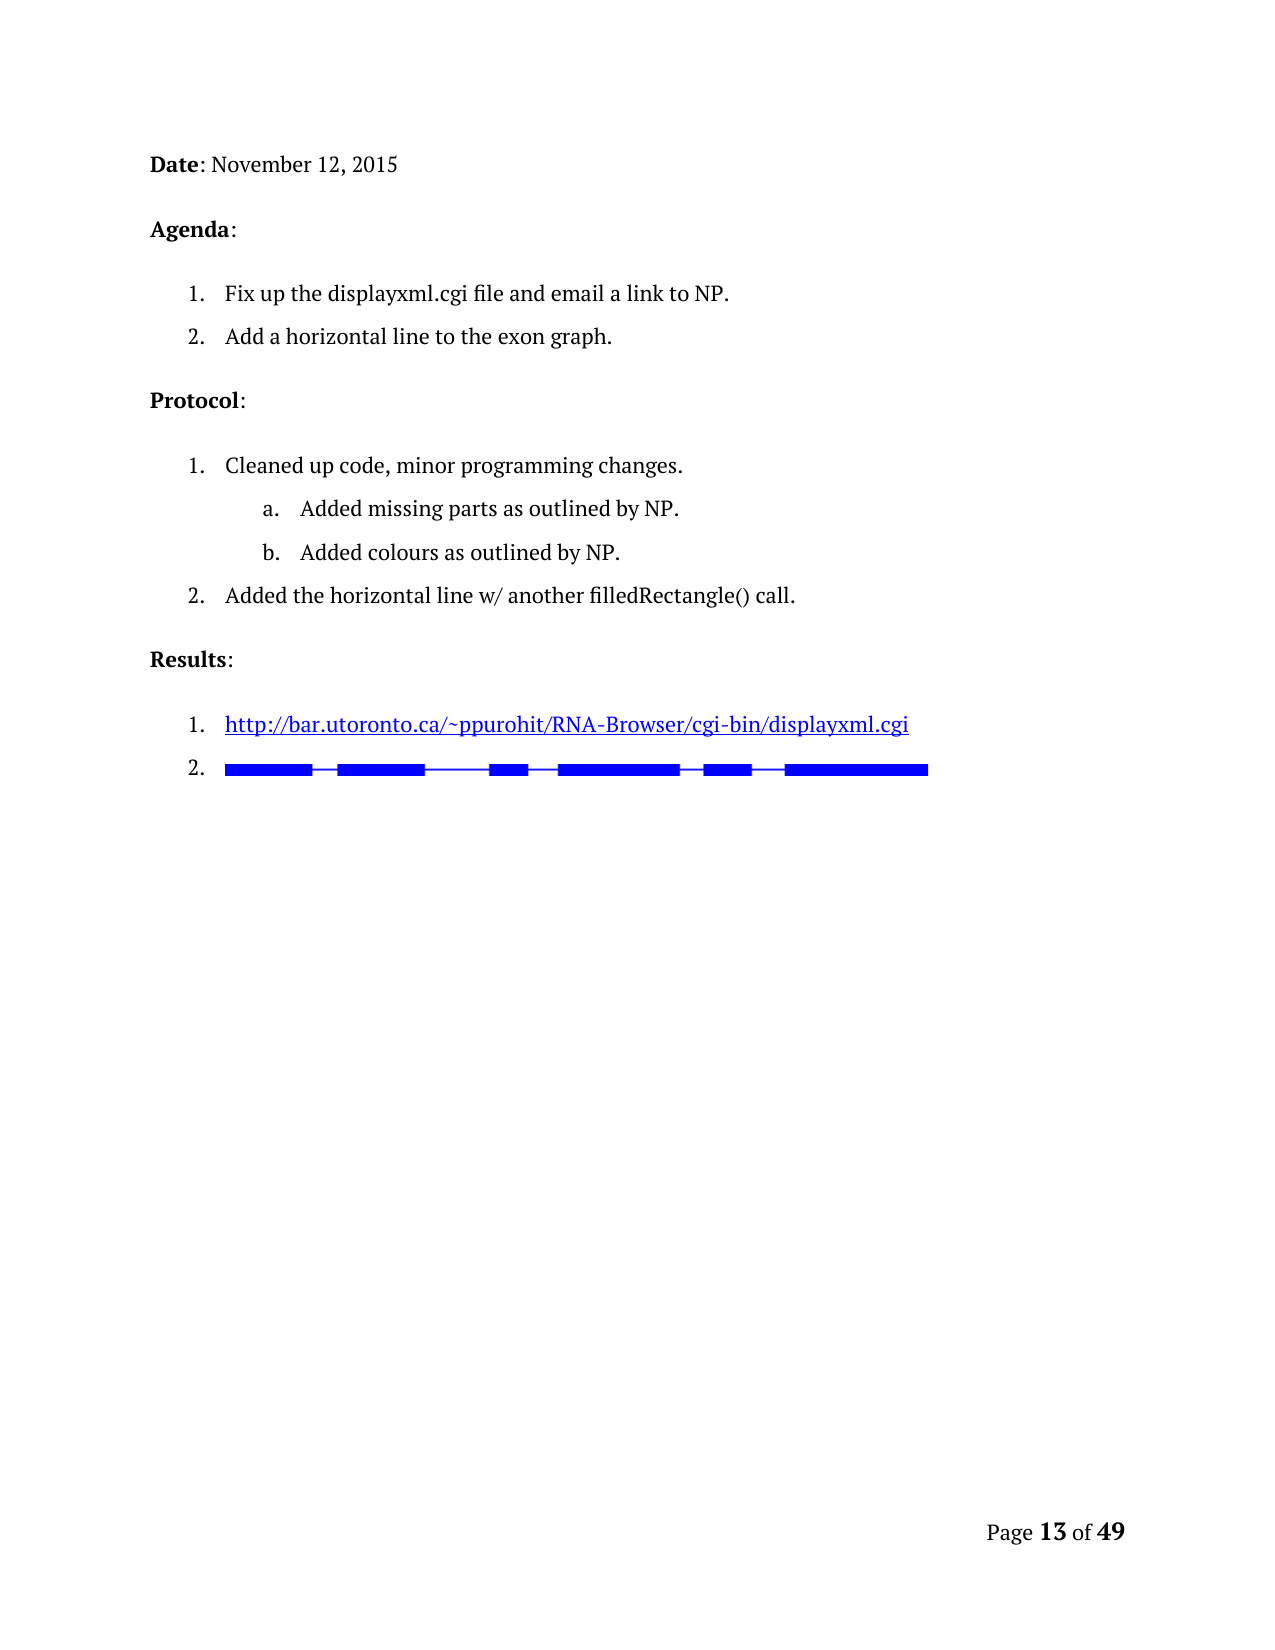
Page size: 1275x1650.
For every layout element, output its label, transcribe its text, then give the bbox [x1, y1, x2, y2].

picture [225, 764, 929, 776]
list Fix up the displayxml.cgi file and email a link to NP. [187, 278, 1125, 307]
list Added colours as outlined by NP. [262, 537, 1125, 566]
list http://bar.utoronto.ca/~ppurohit/RNA-Browser/cgi-bin/displayxml.cgi [187, 709, 1125, 738]
text Agenda: [150, 214, 1125, 243]
list Cleaned up code, minor programming changes. [187, 451, 1125, 479]
text Results: [150, 645, 1125, 674]
list Added the horizontal line w/ another filledRectangle() call. [187, 581, 1125, 610]
text Protocol: [150, 386, 1125, 415]
list Add a horizontal line to the exon graph. [187, 322, 1125, 351]
text Date: November 12, 2015 [150, 150, 1125, 179]
list Added missing parts as outlined by NP. [262, 494, 1125, 523]
